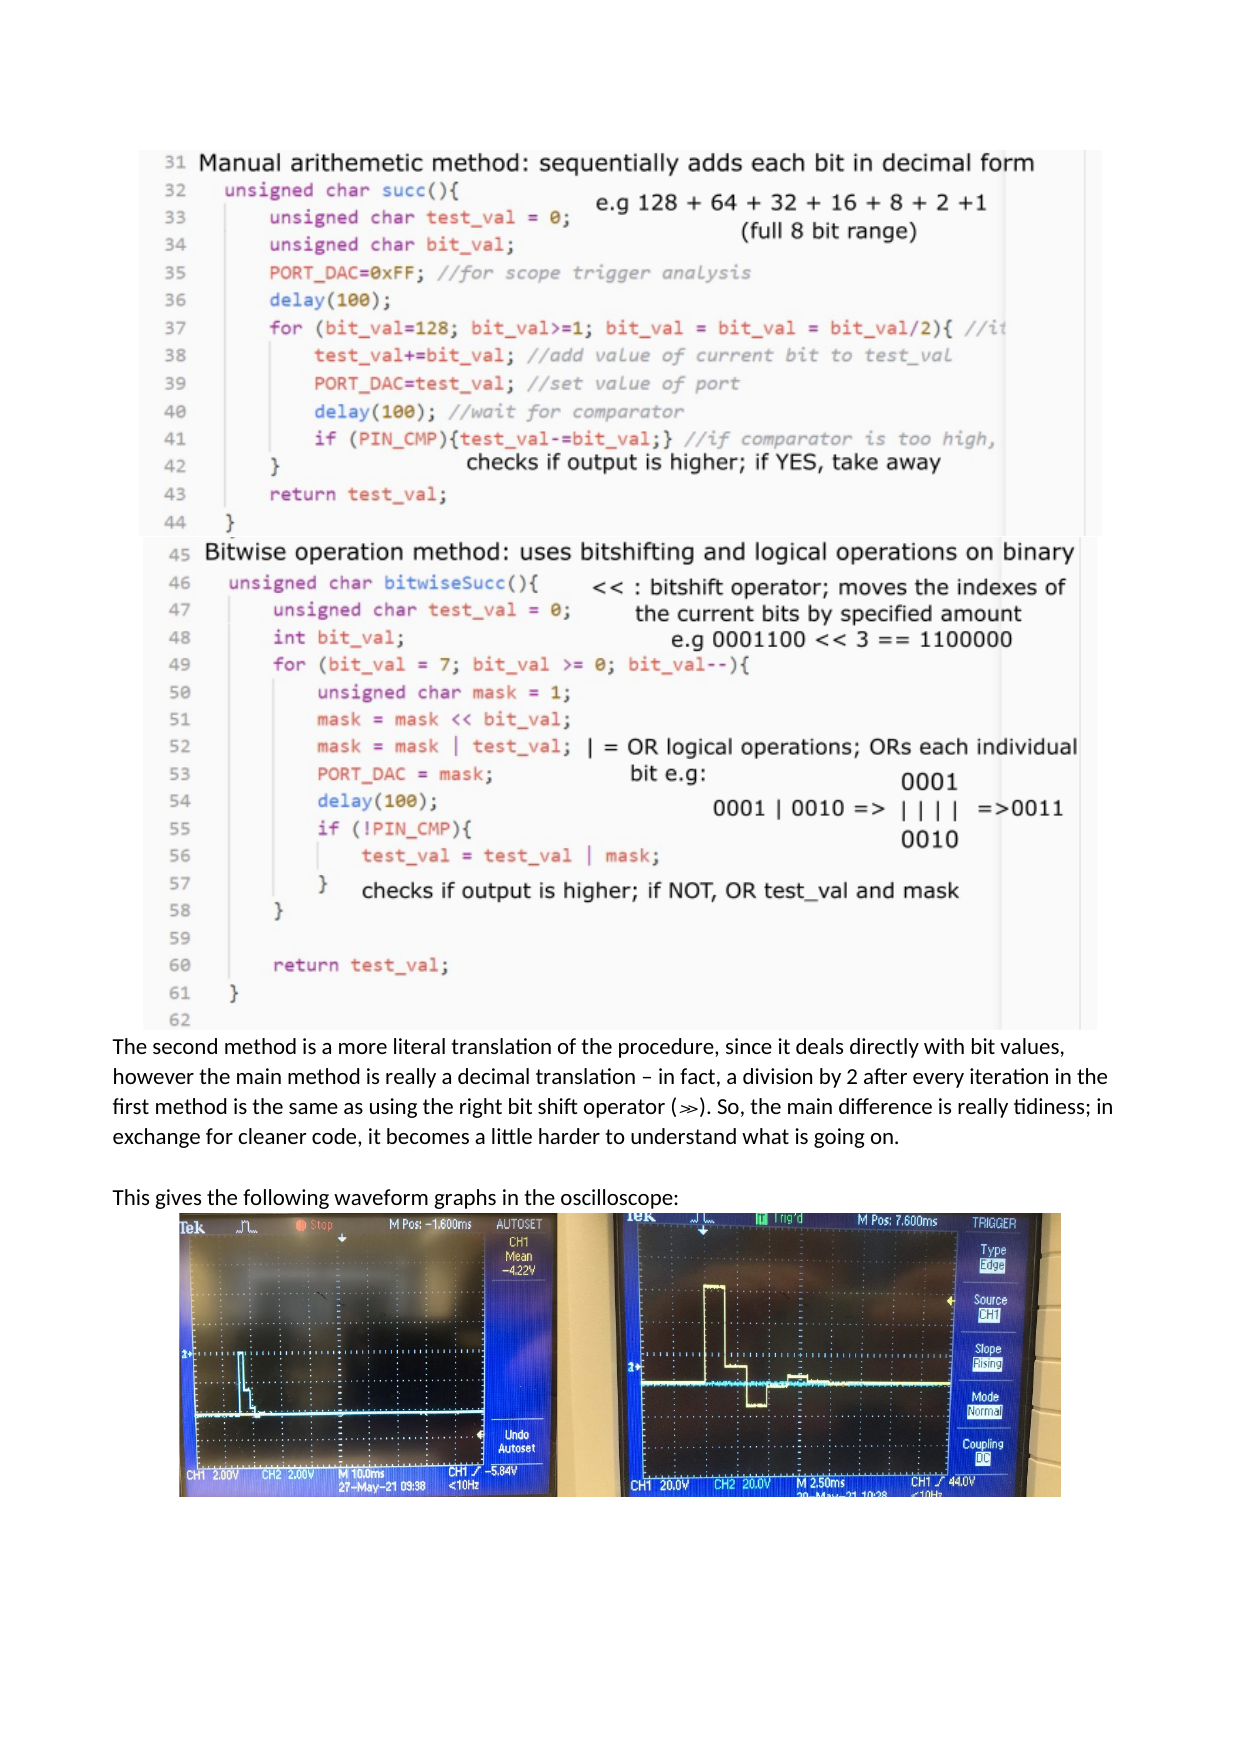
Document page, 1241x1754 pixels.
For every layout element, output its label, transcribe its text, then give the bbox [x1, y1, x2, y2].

picture [138, 150, 1103, 536]
text The second method is a more literal translation of the procedure, since it deals directly with bit values, however the main method is really a decimal translation – in fact, a division by 2 after every iteration in the first method is the same as using the right bit shift operator (). So, the main difference is really tidiness; in exchange for cleaner code, it becomes a little harder to understand what is going on. [112, 1032, 1128, 1150]
picture [143, 537, 1098, 1030]
text This gives the following waveform graphs in the oscilloscope: [112, 1183, 1128, 1211]
picture [179, 1213, 1061, 1497]
